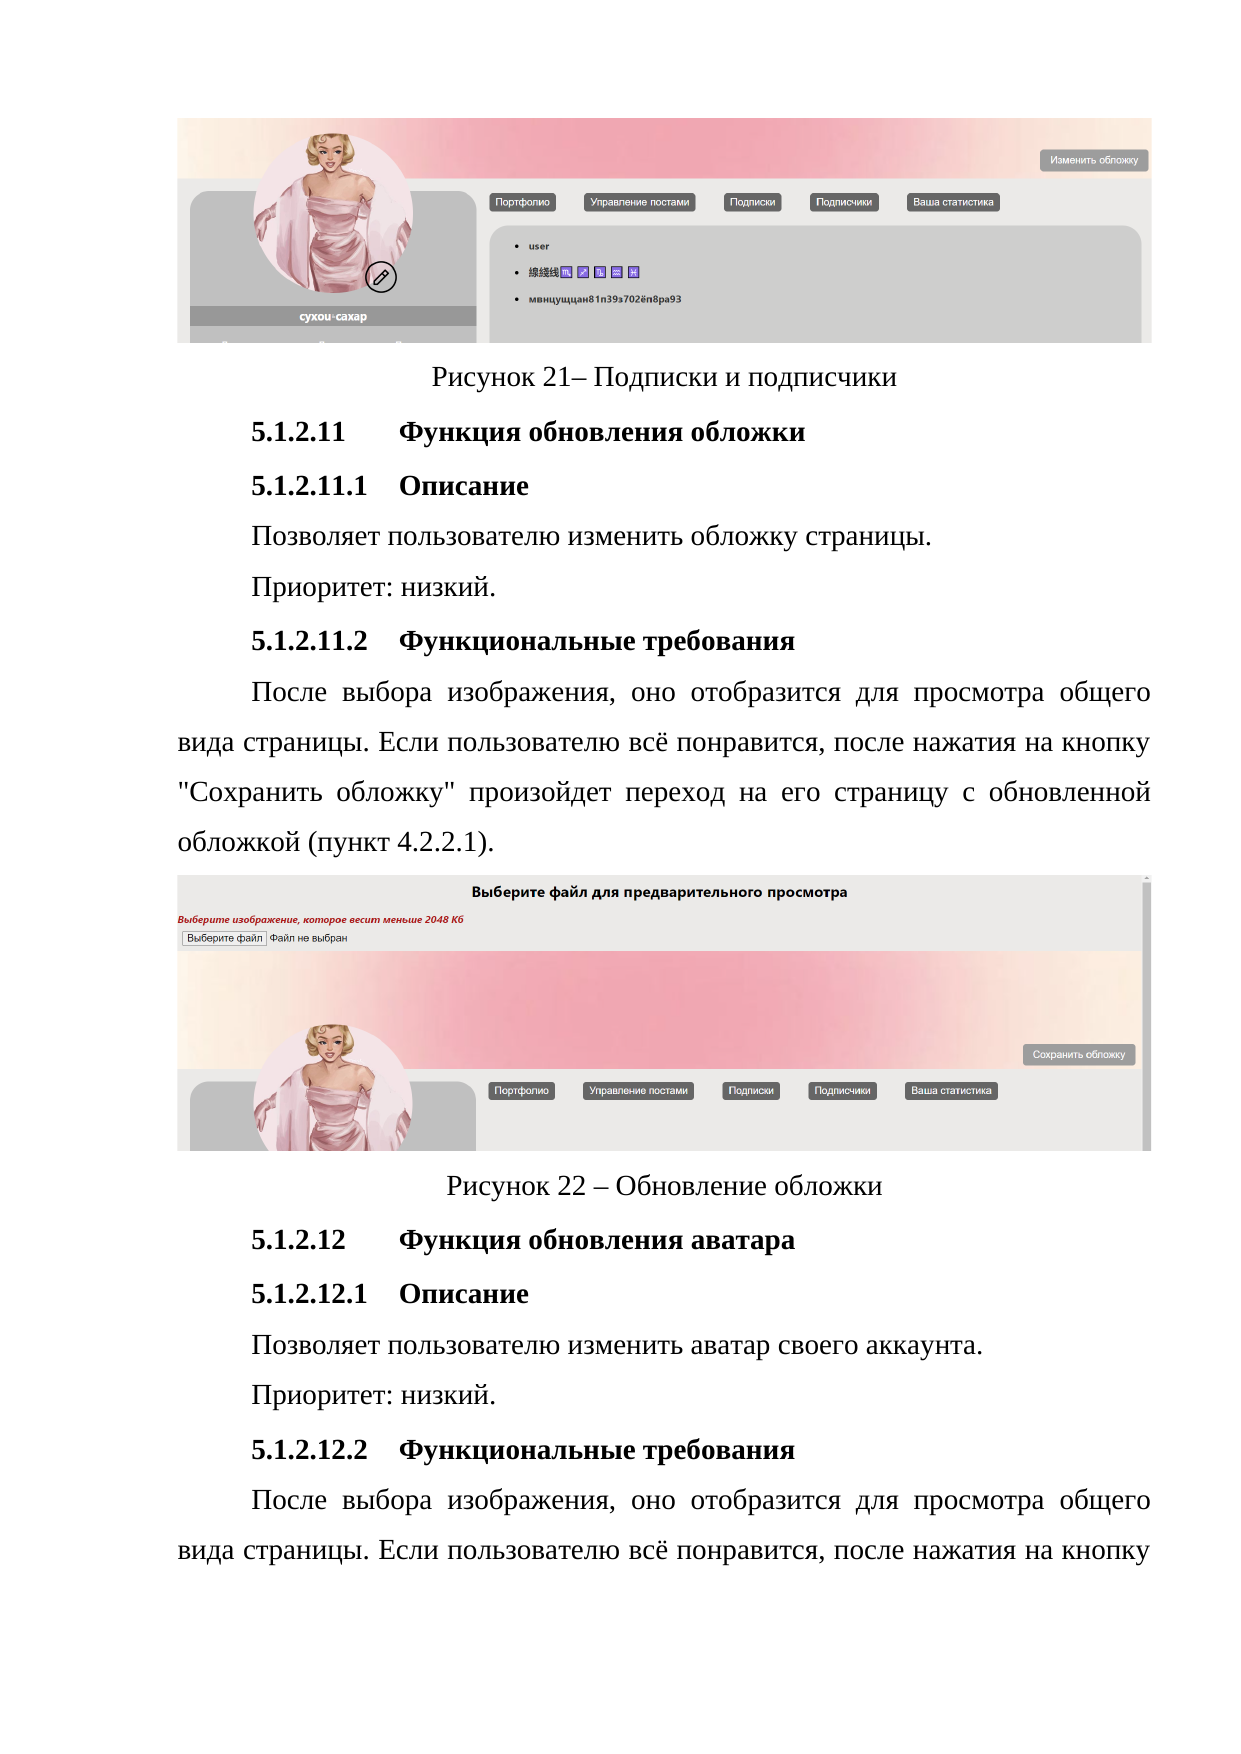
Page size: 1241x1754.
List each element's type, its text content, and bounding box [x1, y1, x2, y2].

text Приоритет: низкий. [177, 1377, 1152, 1411]
text Рисунок 22 – Обновление обложки [177, 1168, 1152, 1201]
text Позволяет пользователю изменить обложку страницы. [177, 518, 1152, 552]
text Позволяет пользователю изменить аватар своего аккаунта. [177, 1327, 1152, 1361]
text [177, 1482, 1152, 1566]
text Приоритет: низкий. [177, 569, 1152, 602]
picture [177, 118, 1152, 343]
text Рисунок 21– Подписки и подписчики [177, 359, 1152, 393]
subtitle Функциональные требования [177, 623, 1152, 657]
subtitle Функция обновления обложки [177, 414, 1152, 447]
subtitle Функция обновления аватара [177, 1222, 1152, 1256]
subtitle Функциональные требования [177, 1432, 1152, 1465]
subtitle Описание [177, 1277, 1152, 1310]
subtitle Описание [177, 468, 1152, 502]
picture [177, 875, 1152, 1151]
text После выбора изображения, оно отобразится для просмотра общего вида страницы. Если пользователю всё понравится, после нажатия на кнопку "Сохранить обложку" произойдет переход на его страницу с обновленной обложкой (пункт 4.2.2.1). [177, 674, 1152, 858]
